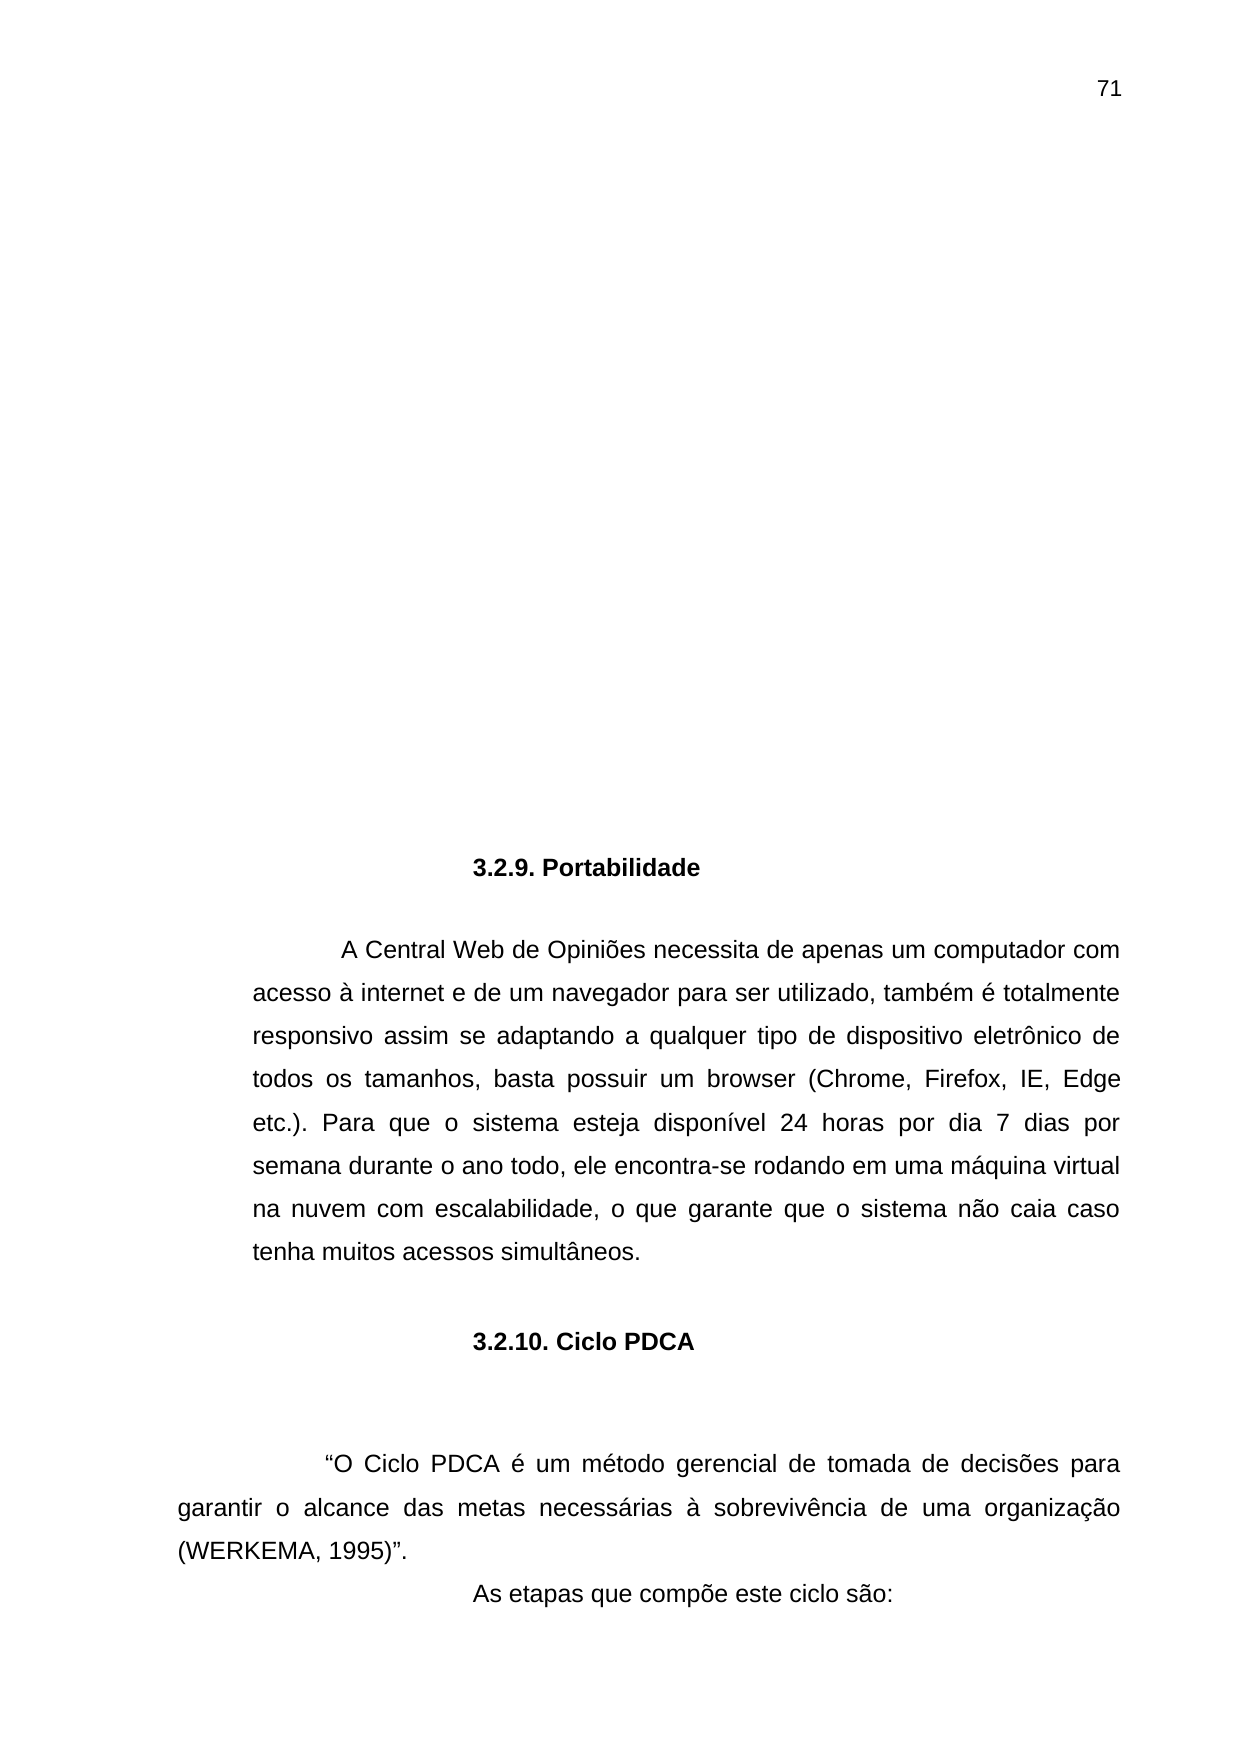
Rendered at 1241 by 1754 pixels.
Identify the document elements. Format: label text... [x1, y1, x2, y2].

text As etapas que compõe este ciclo são: [325, 1579, 1122, 1608]
text “O Ciclo PDCA é um método gerencial de tomada de decisões para garantir o alcance das metas necessárias à sobrevivência de uma organização (WERKEMA, 1995)”. [177, 1449, 1122, 1564]
text A Central Web de Opiniões necessita de apenas um computador com acesso à internet e de um navegador para ser utilizado, também é totalmente responsivo assim se adaptando a qualquer tipo de dispositivo eletrônico de todos os tamanhos, basta possuir um browser (Chrome, Firefox, IE, Edge etc.). Para que o sistema esteja disponível 24 horas por dia 7 dias por semana durante o ano todo, ele encontra-se rodando em uma máquina virtual na nuvem com escalabilidade, o que garante que o sistema não caia caso tenha muitos acessos simultâneos. [252, 935, 1122, 1266]
subtitle 3.2.9. Portabilidade [325, 852, 1122, 881]
subtitle 3.2.10. Ciclo PDCA [325, 1327, 1122, 1356]
